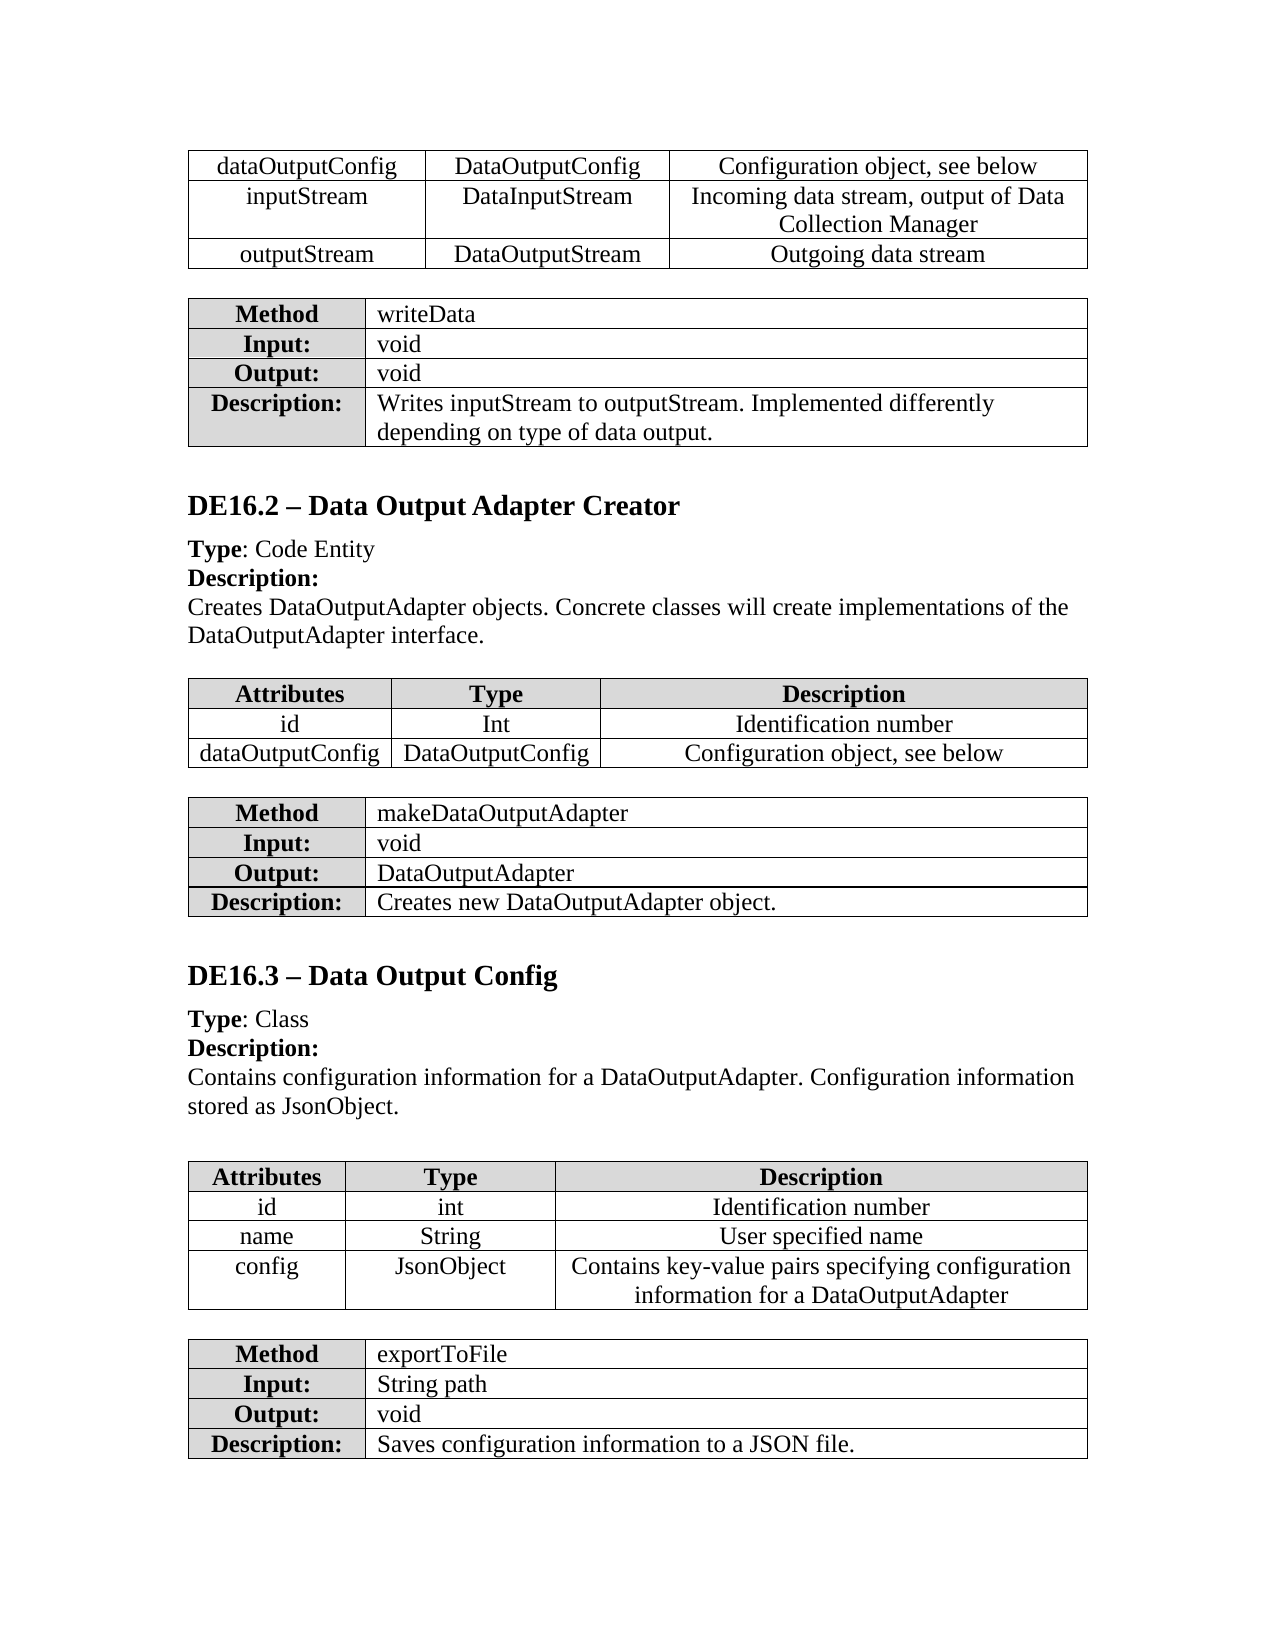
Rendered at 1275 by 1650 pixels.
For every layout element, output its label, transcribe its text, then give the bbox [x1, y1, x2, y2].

table_cell Description: [189, 1429, 365, 1458]
table_cell Saves configuration information to a JSON file. [366, 1429, 1087, 1458]
table_header Method [189, 1340, 365, 1368]
text Description: [187, 563, 1087, 592]
table_header Description [556, 1162, 1087, 1191]
table_cell Configuration object, see below [670, 151, 1087, 180]
table_cell DataOutputAdapter [366, 858, 1087, 886]
table_header exportToFile [366, 1340, 1087, 1368]
table_header Description [601, 679, 1087, 708]
table_header Attributes [189, 1162, 345, 1191]
table_cell Identification number [556, 1192, 1087, 1220]
table_cell Output: [189, 359, 365, 387]
table_cell Int [392, 709, 600, 737]
table_cell DataOutputStream [426, 239, 669, 268]
table_cell void [366, 1399, 1087, 1428]
table_cell void [366, 828, 1087, 857]
table_cell dataOutputConfig [189, 739, 391, 767]
table_header writeData [366, 299, 1087, 328]
table_cell Incoming data stream, output of Data Collection Manager [670, 181, 1087, 238]
table_cell dataOutputConfig [189, 151, 425, 180]
table_cell id [189, 709, 391, 737]
table_cell inputStream [189, 181, 425, 238]
table_cell Configuration object, see below [601, 739, 1087, 767]
text Contains configuration information for a DataOutputAdapter. Configuration information stored as JsonObject. [187, 1062, 1087, 1119]
table_cell Writes inputStream to outputStream. Implemented differently depending on type of data output. [366, 388, 1087, 446]
table_cell Outgoing data stream [670, 239, 1087, 268]
table_cell Output: [189, 1399, 365, 1428]
table_header Attributes [189, 679, 391, 708]
table_header Type [346, 1162, 555, 1191]
table_cell id [189, 1192, 345, 1220]
subtitle DE16.3 – Data Output Config [187, 958, 1087, 992]
table_cell Description: [189, 388, 365, 446]
table_cell DataInputStream [426, 181, 669, 238]
table_header Method [189, 798, 365, 827]
table_cell outputStream [189, 239, 425, 268]
table_cell Output: [189, 858, 365, 886]
table_cell Description: [189, 888, 365, 916]
text Type: Code Entity [187, 534, 1087, 563]
table_cell String [346, 1221, 555, 1250]
table_cell int [346, 1192, 555, 1220]
text Type: Class [187, 1004, 1087, 1033]
table_cell JsonObject [346, 1251, 555, 1309]
table_cell void [366, 359, 1087, 387]
table_cell Input: [189, 1369, 365, 1398]
table_cell Creates new DataOutputAdapter object. [366, 888, 1087, 916]
table_header makeDataOutputAdapter [366, 798, 1087, 827]
table_cell String path [366, 1369, 1087, 1398]
table_cell void [366, 329, 1087, 357]
table_cell DataOutputConfig [392, 739, 600, 767]
text Creates DataOutputAdapter objects. Concrete classes will create implementations of the DataOutputAdapter interface. [187, 592, 1087, 649]
table_cell Identification number [601, 709, 1087, 737]
table_cell Input: [189, 329, 365, 357]
table_cell Contains key-value pairs specifying configuration information for a DataOutputAdapter [556, 1251, 1087, 1309]
table_cell name [189, 1221, 345, 1250]
table_cell Input: [189, 828, 365, 857]
table_cell User specified name [556, 1221, 1087, 1250]
table_cell DataOutputConfig [426, 151, 669, 180]
table_cell config [189, 1251, 345, 1309]
table_header Type [392, 679, 600, 708]
table_header Method [189, 299, 365, 328]
text Description: [187, 1033, 1087, 1062]
subtitle DE16.2 – Data Output Adapter Creator [187, 488, 1087, 522]
